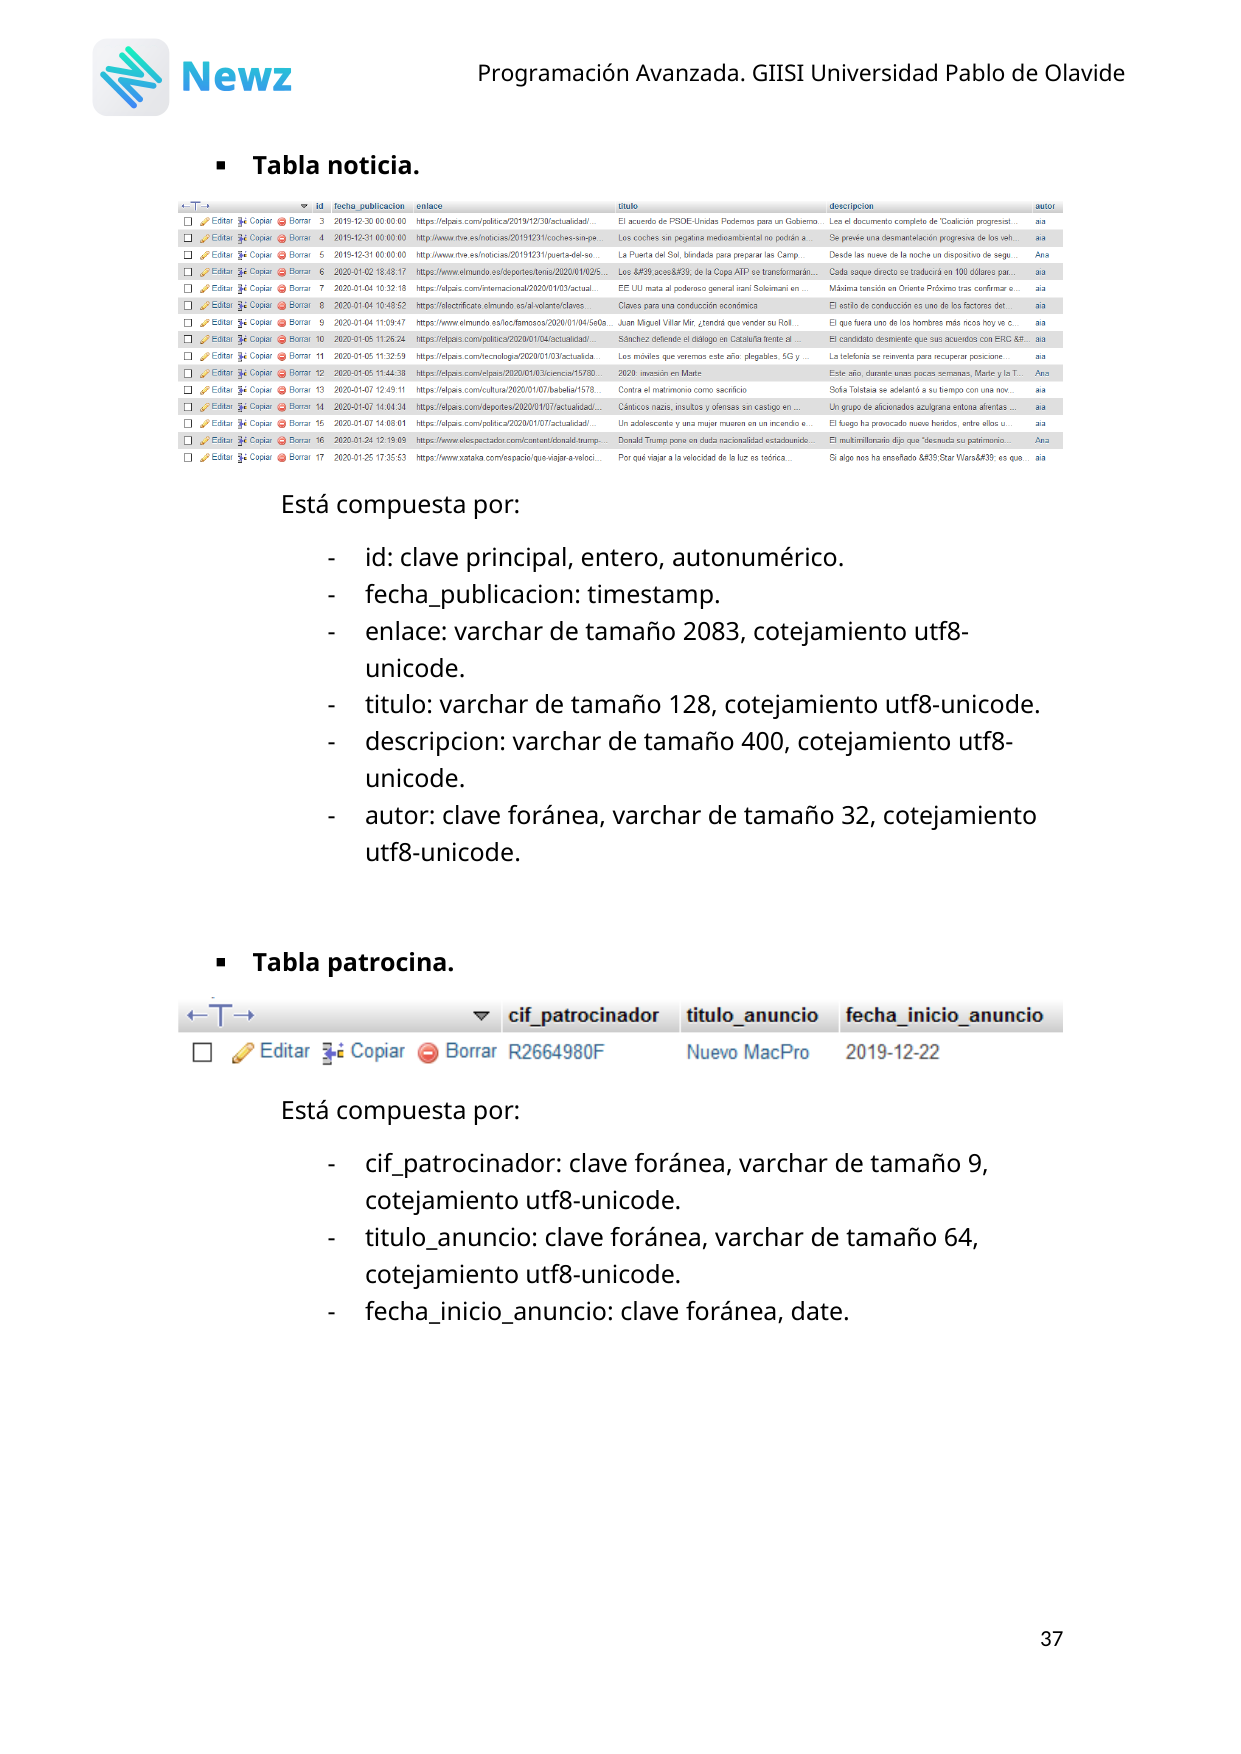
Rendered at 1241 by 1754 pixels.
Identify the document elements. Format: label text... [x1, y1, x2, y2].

list cif_patrocinador: clave foránea, varchar de tamaño 9, cotejamiento utf8-unicode. [327, 1146, 1063, 1217]
list titulo: varchar de tamaño 128, cotejamiento utf8-unicode. [327, 687, 1063, 721]
list id: clave principal, entero, autonumérico. [327, 540, 1063, 574]
list Tabla noticia. [215, 148, 1063, 182]
list fecha_inicio_anuncio: clave foránea, date. [327, 1293, 1063, 1327]
list autor: clave foránea, varchar de tamaño 32, cotejamiento utf8-unicode. [327, 797, 1063, 868]
picture [87, 18, 297, 137]
text Está compuesta por: [251, 487, 1063, 521]
list descripcion: varchar de tamaño 400, cotejamiento utf8-unicode. [327, 724, 1063, 795]
picture [177, 201, 1063, 468]
list enlace: varchar de tamaño 2083, cotejamiento utf8-unicode. [327, 613, 1063, 684]
list titulo_anuncio: clave foránea, varchar de tamaño 64, cotejamiento utf8-unicode. [327, 1219, 1063, 1290]
picture [177, 997, 1063, 1074]
list Tabla patrocina. [215, 944, 1063, 978]
text Está compuesta por: [251, 1093, 1063, 1127]
list fecha_publicacion: timestamp. [327, 577, 1063, 611]
